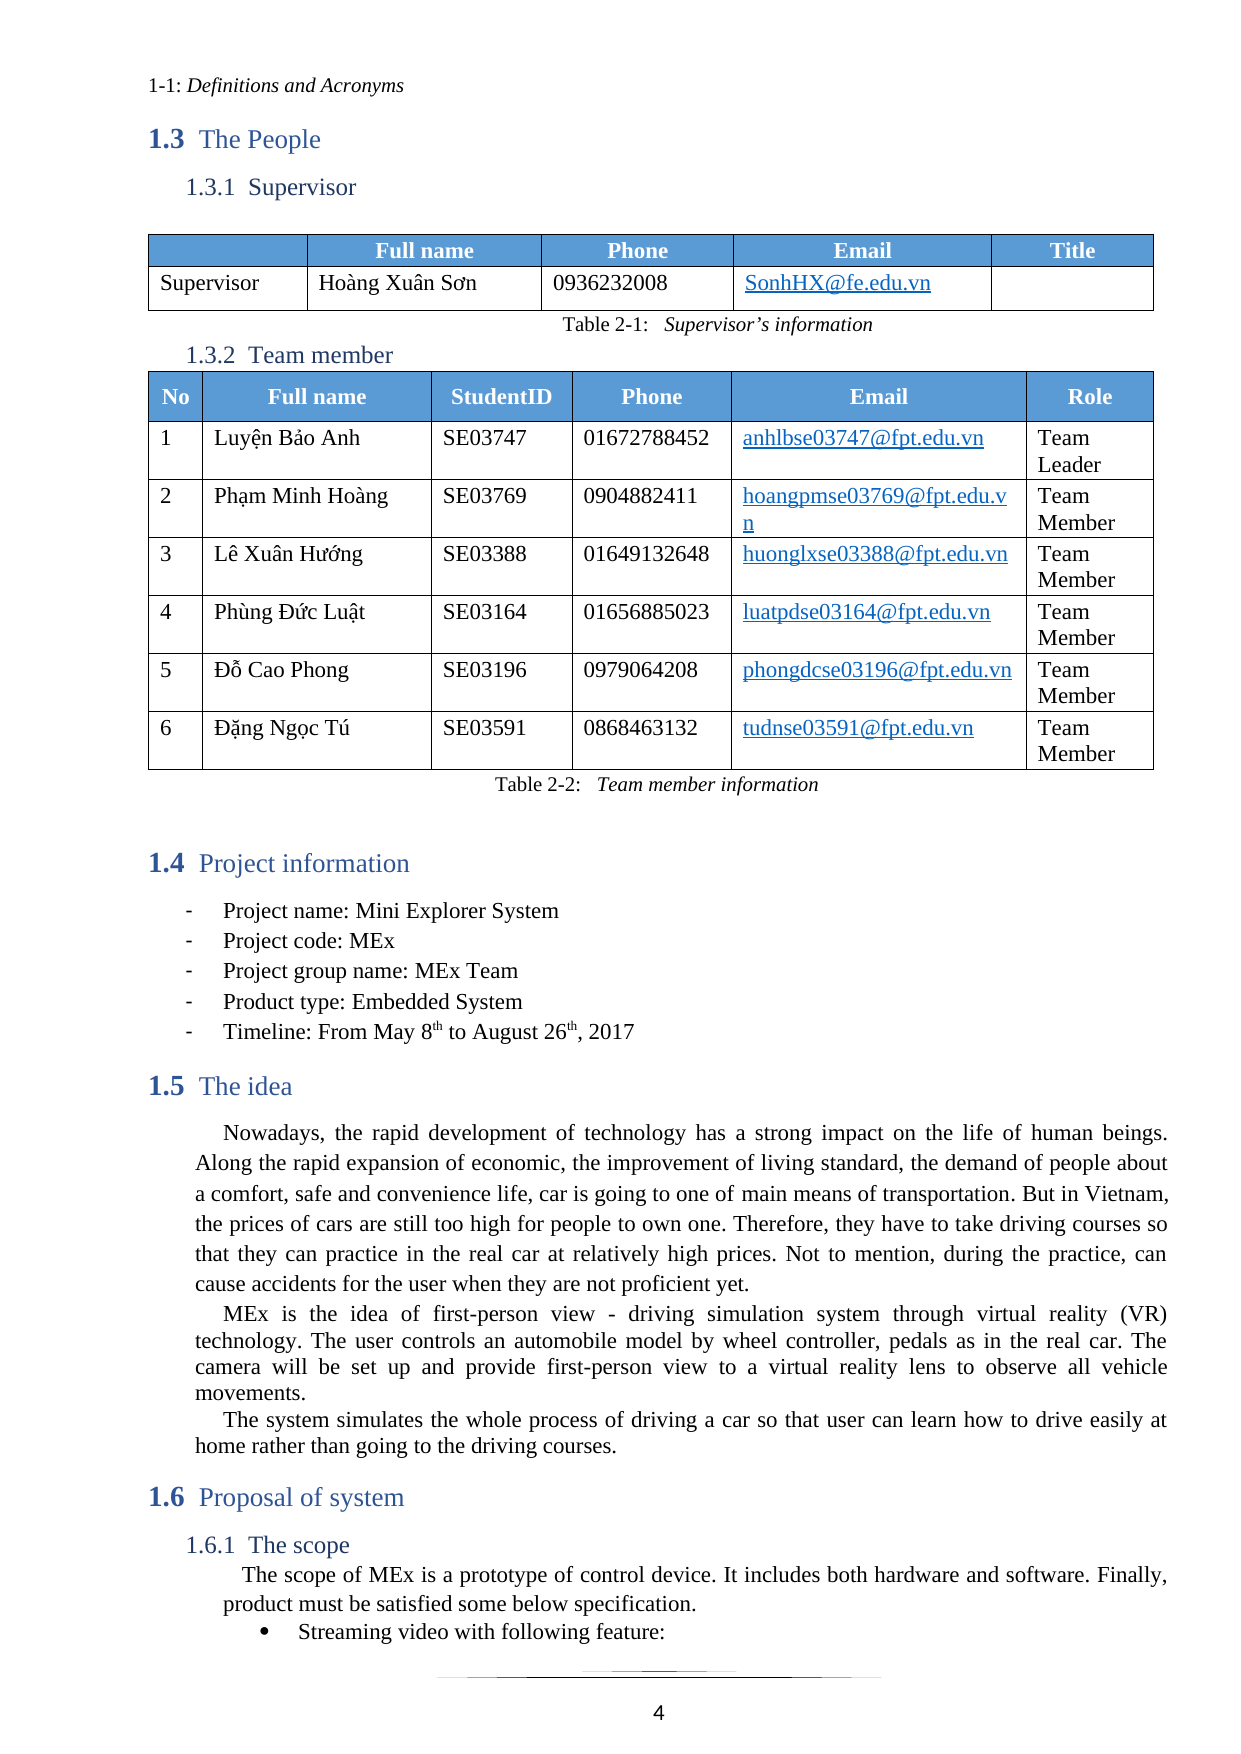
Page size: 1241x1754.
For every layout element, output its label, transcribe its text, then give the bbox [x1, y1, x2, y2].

table_header Full name [203, 372, 431, 421]
table_cell 0868463132 [573, 712, 731, 769]
table_cell Team Member [1027, 596, 1153, 653]
table_cell SE03769 [432, 480, 572, 537]
list Timeline: From May 8th to August 26th, 2017 [185, 1017, 1169, 1045]
table_cell hoangpmse03769@fpt.edu.vn [732, 480, 1026, 537]
table_cell Đỗ Cao Phong [203, 654, 431, 711]
table_cell [992, 267, 1153, 310]
table_cell SE03164 [432, 596, 572, 653]
table_cell SE03388 [432, 538, 572, 595]
text Team member information [448, 772, 1169, 796]
subtitle The People [148, 121, 1169, 155]
table_cell Hoàng Xuân Sơn [308, 267, 541, 310]
table_cell Phùng Đức Luật [203, 596, 431, 653]
table_header Role [1027, 372, 1153, 421]
subtitle Supervisor [185, 172, 1169, 201]
list Project name: Mini Explorer System [185, 896, 1169, 924]
text 1-1: Definitions and Acronyms [148, 73, 1169, 97]
table_cell Team Member [1027, 654, 1153, 711]
table_cell Team Member [1027, 480, 1153, 537]
table_cell Supervisor [149, 267, 307, 310]
table_cell 01649132648 [573, 538, 731, 595]
list Project code: MEx [185, 926, 1169, 954]
table_cell SonhHX@fe.edu.vn [734, 267, 991, 310]
table_cell Team Leader [1027, 422, 1153, 479]
table_header Title [992, 235, 1153, 266]
table_cell 1 [149, 422, 202, 479]
table_cell Team Member [1027, 712, 1153, 769]
table_cell SE03591 [432, 712, 572, 769]
table_cell 0936232008 [542, 267, 733, 310]
table_cell SE03196 [432, 654, 572, 711]
text Supervisor’s information [268, 311, 1169, 336]
table_cell 3 [149, 538, 202, 595]
subtitle The idea [148, 1068, 1169, 1102]
table_cell anhlbse03747@fpt.edu.vn [732, 422, 1026, 479]
table_header Phone [542, 235, 733, 266]
table_cell 5 [149, 654, 202, 711]
table_cell 4 [149, 596, 202, 653]
table_cell Lê Xuân Hướng [203, 538, 431, 595]
subtitle Team member [185, 340, 1169, 368]
table_header StudentID [432, 372, 572, 421]
table_cell 01672788452 [573, 422, 731, 479]
list Product type: Embedded System [185, 987, 1169, 1015]
text Nowadays, the rapid development of technology has a strong impact on the life of human beings. Along the rapid expansion of economic, the improvement of living standard, the demand of people about a comfort, safe and convenience life, car is going to one of main means of transportation. But in Vietnam, the prices of cars are still too high for people to own one. Therefore, they have to take driving courses so that they can practice in the real car at relatively high prices. Not to mention, during the practice, can cause accidents for the user when they are not proficient yet. [195, 1119, 1169, 1297]
list Project group name: MEx Team [185, 957, 1169, 985]
table_cell 6 [149, 712, 202, 769]
table_cell Luyện Bảo Anh [203, 422, 431, 479]
table_cell luatpdse03164@fpt.edu.vn [732, 596, 1026, 653]
text The system simulates the whole process of driving a car so that user can learn how to drive easily at home rather than going to the driving courses. [195, 1406, 1169, 1458]
subtitle The scope [185, 1530, 1169, 1559]
table_header [149, 235, 307, 266]
table_header No [149, 372, 202, 421]
table_cell phongdcse03196@fpt.edu.vn [732, 654, 1026, 711]
table_cell huonglxse03388@fpt.edu.vn [732, 538, 1026, 595]
table_cell Team Member [1027, 538, 1153, 595]
table_cell 01656885023 [573, 596, 731, 653]
table_cell SE03747 [432, 422, 572, 479]
table_header Email [732, 372, 1026, 421]
subtitle Proposal of system [148, 1479, 1169, 1513]
table_cell tudnse03591@fpt.edu.vn [732, 712, 1026, 769]
table_cell 0979064208 [573, 654, 731, 711]
text MEx is the idea of first-person view - driving simulation system through virtual reality (VR) technology. The user controls an automobile model by wheel controller, pedals as in the real car. The camera will be set up and provide first-person view to a virtual reality lens to observe all vehicle movements. [195, 1300, 1169, 1406]
list The scope of MEx is a prototype of control device. It includes both hardware and software. Finally, product must be satisfied some below specification. [223, 1561, 1169, 1616]
table_cell Phạm Minh Hoàng [203, 480, 431, 537]
table_cell 2 [149, 480, 202, 537]
table_cell 0904882411 [573, 480, 731, 537]
table_header Email [734, 235, 991, 266]
table_header Full name [308, 235, 541, 266]
table_cell Đặng Ngọc Tú [203, 712, 431, 769]
subtitle Project information [148, 845, 1169, 879]
list Streaming video with following feature: [260, 1618, 1169, 1645]
table_header Phone [573, 372, 731, 421]
